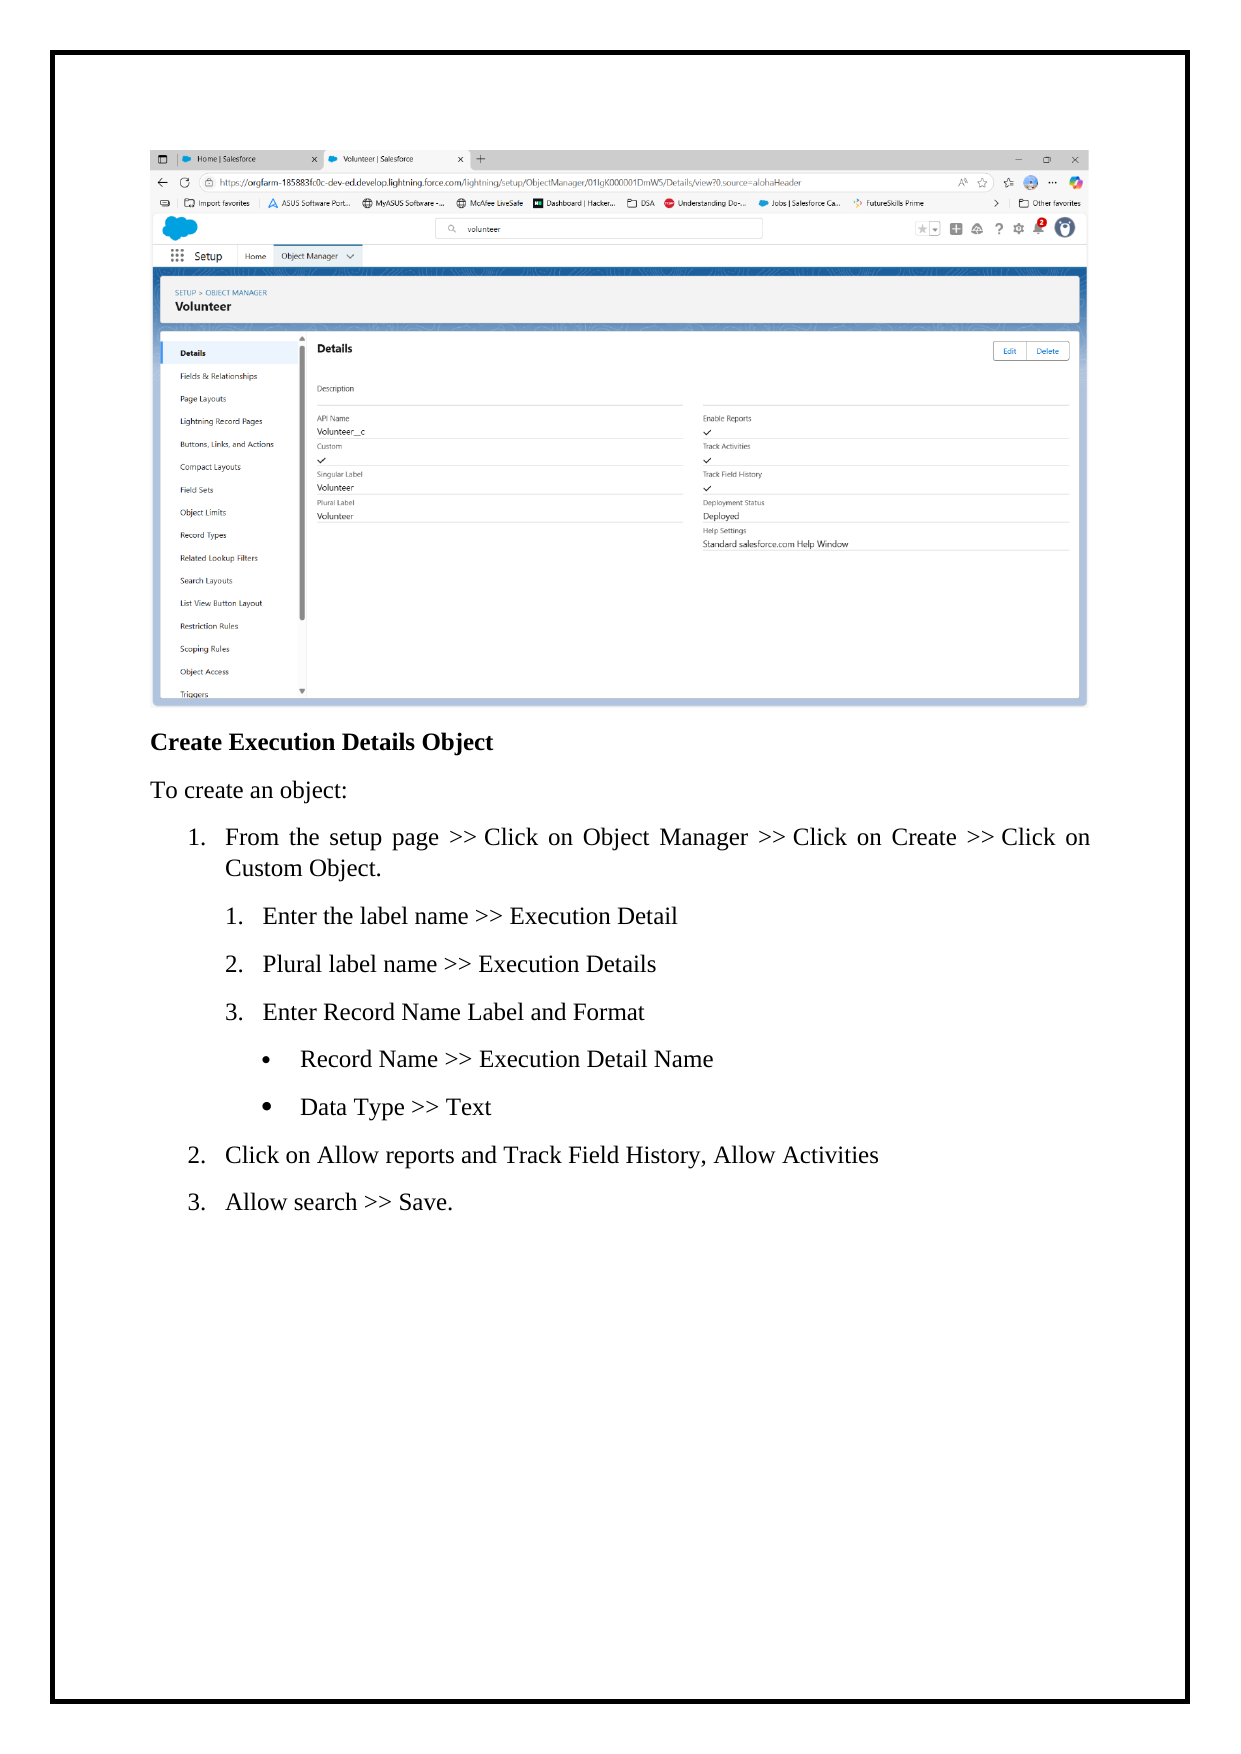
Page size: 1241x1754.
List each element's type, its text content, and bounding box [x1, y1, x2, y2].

list Click on Allow reports and Track Field History, Allow Activities [187, 1140, 1090, 1168]
list Enter Record Name Label and Format [225, 997, 1090, 1025]
list Plural label name >> Execution Details [225, 949, 1090, 978]
text Create Execution Details Object [150, 727, 1090, 756]
list Allow search >> Save. [187, 1187, 1090, 1216]
list Record Name >> Execution Detail Name [262, 1044, 1090, 1073]
list Data Type >> Text [262, 1092, 1090, 1121]
picture [150, 150, 1089, 708]
list From the setup page >> Click on Object Manager >> Click on Create >> Click on Custom Object. [187, 822, 1090, 882]
text To create an object: [150, 775, 1090, 803]
list Enter the label name >> Execution Detail [225, 901, 1090, 930]
